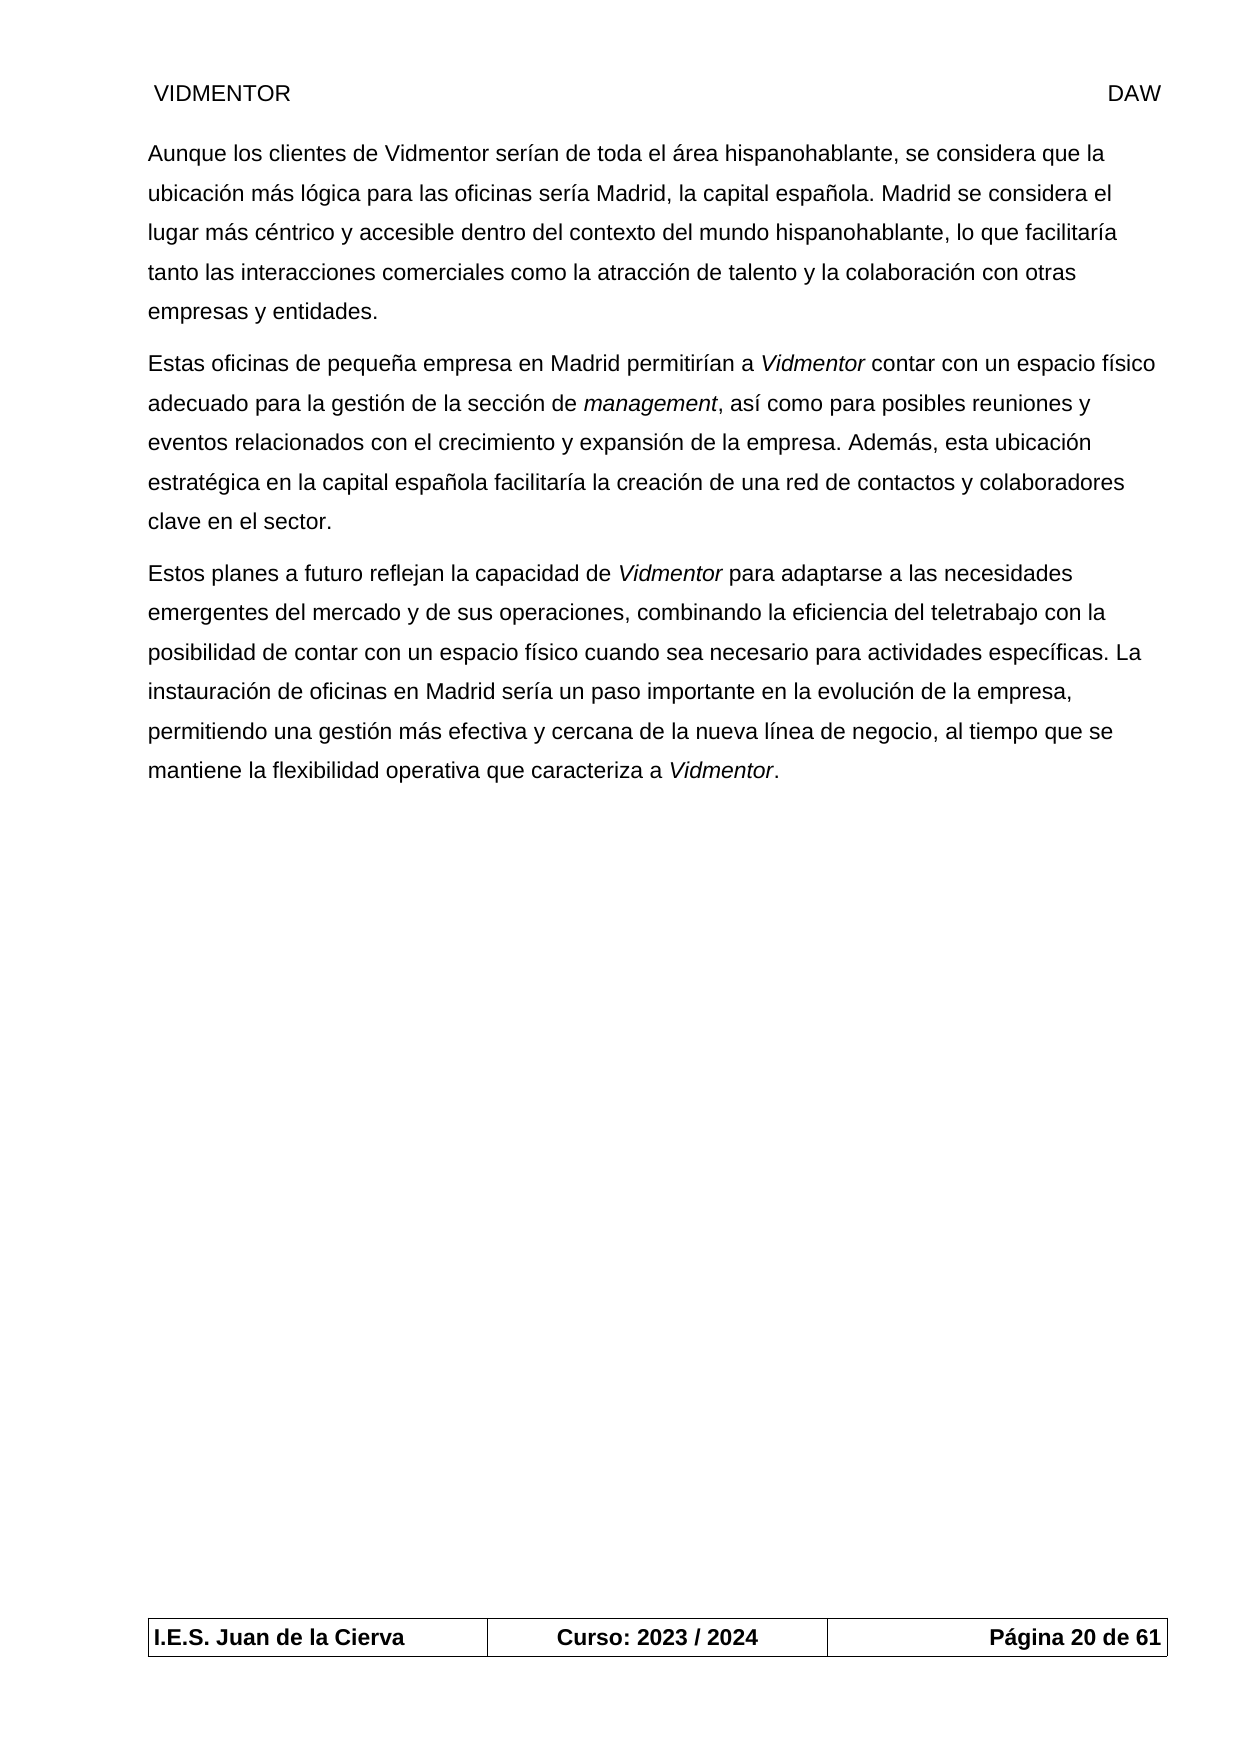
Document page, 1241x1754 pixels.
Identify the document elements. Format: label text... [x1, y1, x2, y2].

text Estos planes a futuro reflejan la capacidad de Vidmentor para adaptarse a las necesidades emergentes del mercado y de sus operaciones, combinando la eficiencia del teletrabajo con la posibilidad de contar con un espacio físico cuando sea necesario para actividades específicas. La instauración de oficinas en Madrid sería un paso importante en la evolución de la empresa, permitiendo una gestión más efectiva y cercana de la nueva línea de negocio, al tiempo que se mantiene la flexibilidad operativa que caracteriza a Vidmentor. [148, 560, 1167, 784]
text Estas oficinas de pequeña empresa en Madrid permitirían a Vidmentor contar con un espacio físico adecuado para la gestión de la sección de management, así como para posibles reuniones y eventos relacionados con el crecimiento y expansión de la empresa. Además, esta ubicación estratégica en la capital española facilitaría la creación de una red de contactos y colaboradores clave en el sector. [148, 350, 1167, 534]
text Aunque los clientes de Vidmentor serían de toda el área hispanohablante, se considera que la ubicación más lógica para las oficinas sería Madrid, la capital española. Madrid se considera el lugar más céntrico y accesible dentro del contexto del mundo hispanohablante, lo que facilitaría tanto las interacciones comerciales como la atracción de talento y la colaboración con otras empresas y entidades. [148, 140, 1167, 324]
